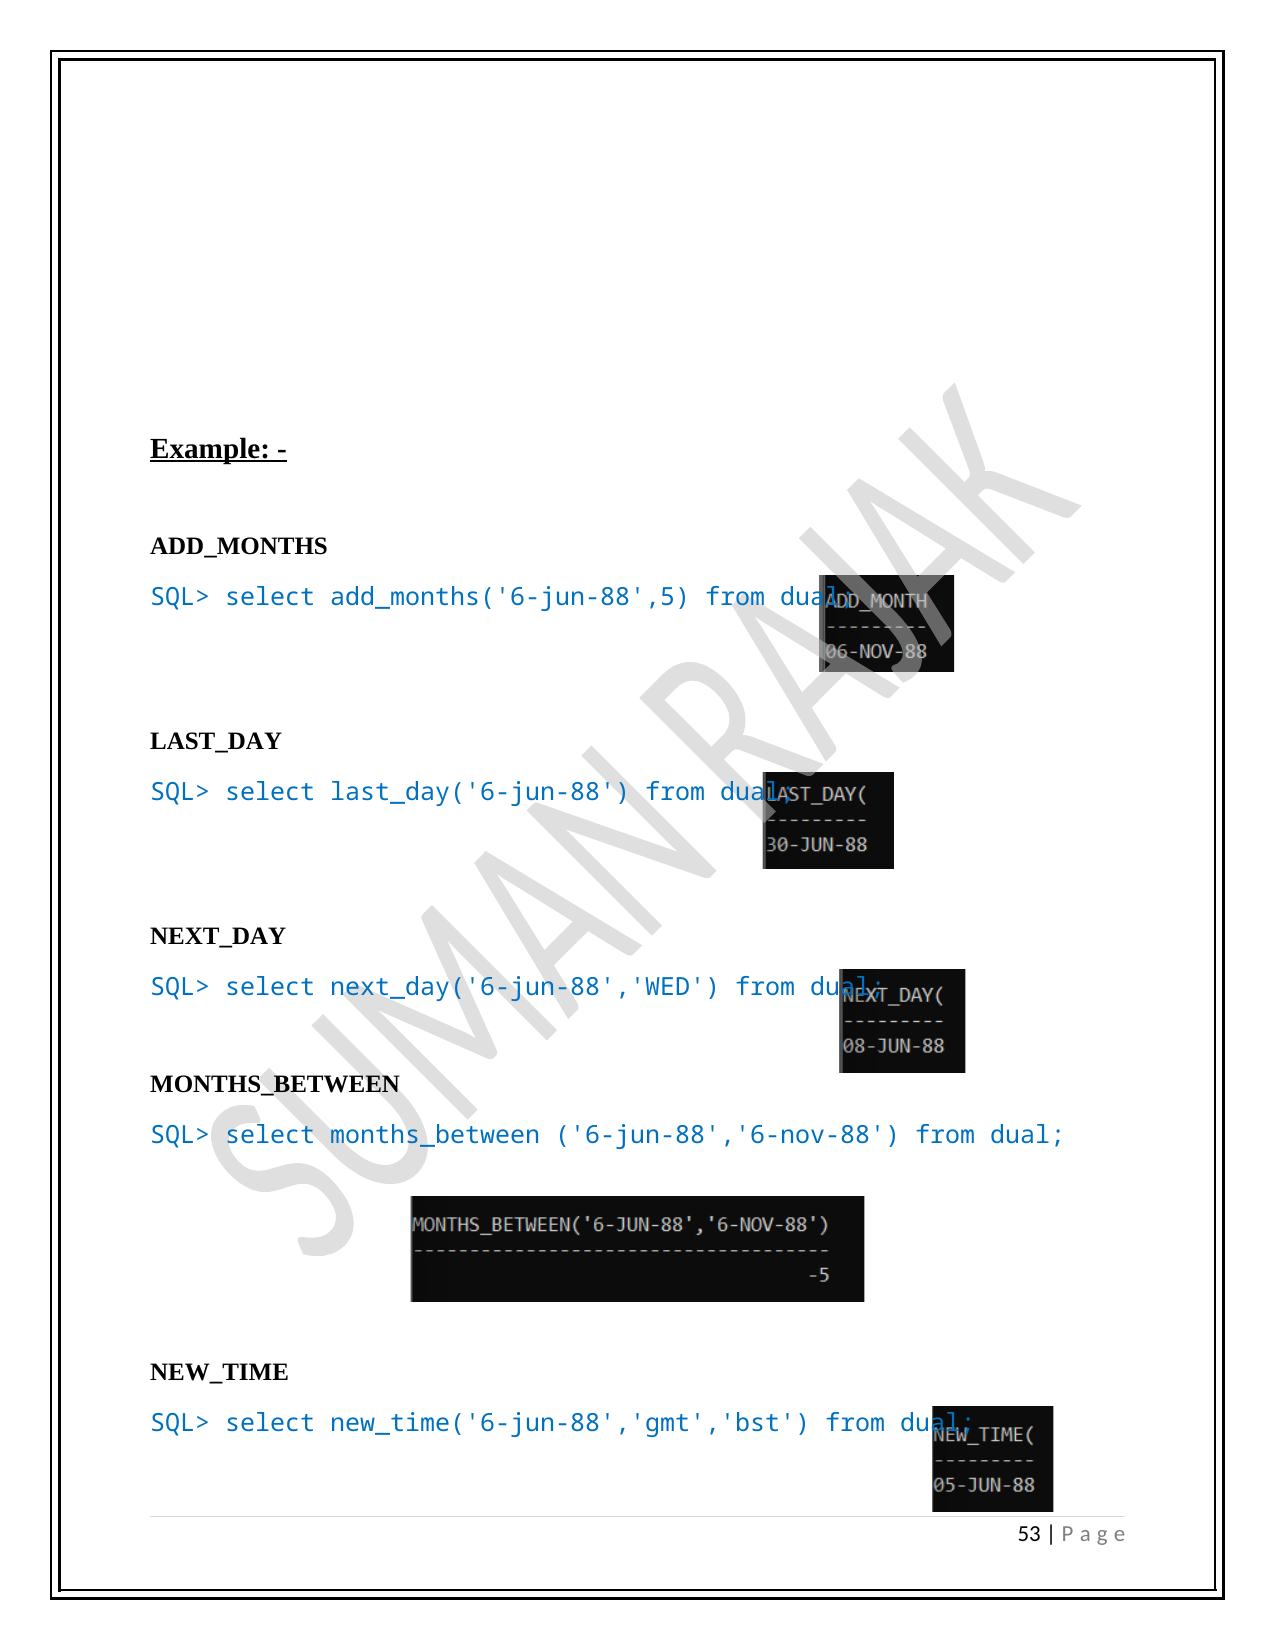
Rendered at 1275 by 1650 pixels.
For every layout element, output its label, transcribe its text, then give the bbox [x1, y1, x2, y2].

picture [819, 613, 902, 672]
text LAST_DAY [150, 726, 1125, 754]
text SQL> select months_between ('6-jun-88','6-nov-88') from dual; [150, 1116, 1125, 1151]
text ADD_MONTHS [150, 531, 1125, 560]
picture [819, 658, 829, 672]
picture [860, 575, 900, 579]
text SQL> select next_day('6-jun-88','WED') from dual; [150, 968, 1125, 1002]
text SQL> select add_months('6-jun-88',5) from dual; [150, 579, 1125, 613]
text NEXT_DAY [150, 921, 1125, 949]
text Example: - [150, 431, 1125, 465]
text NEW_TIME [150, 1357, 1125, 1386]
picture [932, 1439, 1054, 1512]
picture [898, 613, 955, 672]
text SQL> select last_day('6-jun-88') from dual; [150, 773, 1125, 808]
text SQL> select new_time('6-jun-88','gmt','bst') from dual; [150, 1405, 1125, 1439]
picture [762, 808, 894, 869]
picture [410, 1196, 865, 1302]
picture [819, 575, 838, 579]
picture [839, 1002, 966, 1069]
picture [942, 575, 955, 579]
text MONTHS_BETWEEN [150, 1069, 1125, 1097]
